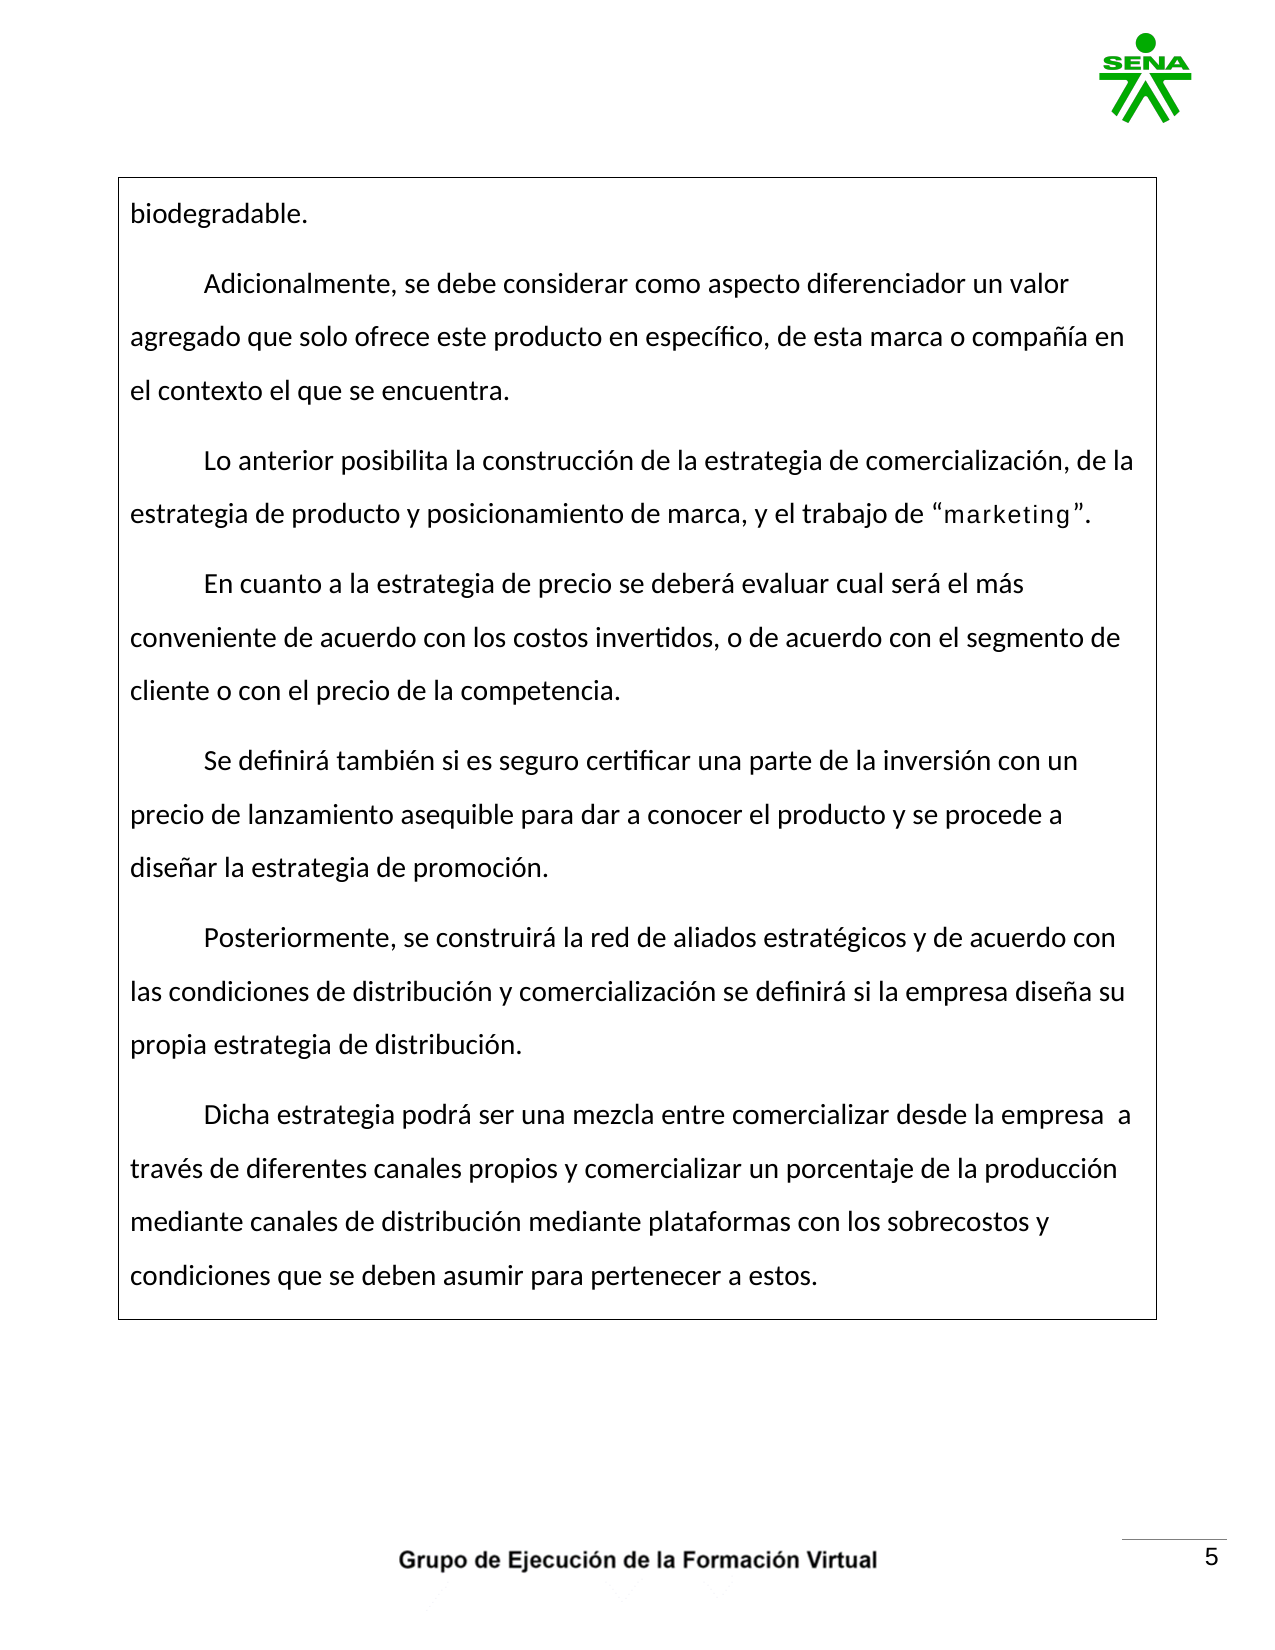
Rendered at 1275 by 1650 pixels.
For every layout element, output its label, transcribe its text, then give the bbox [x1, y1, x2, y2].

picture [0, 1500, 1275, 1611]
picture [1099, 33, 1192, 123]
